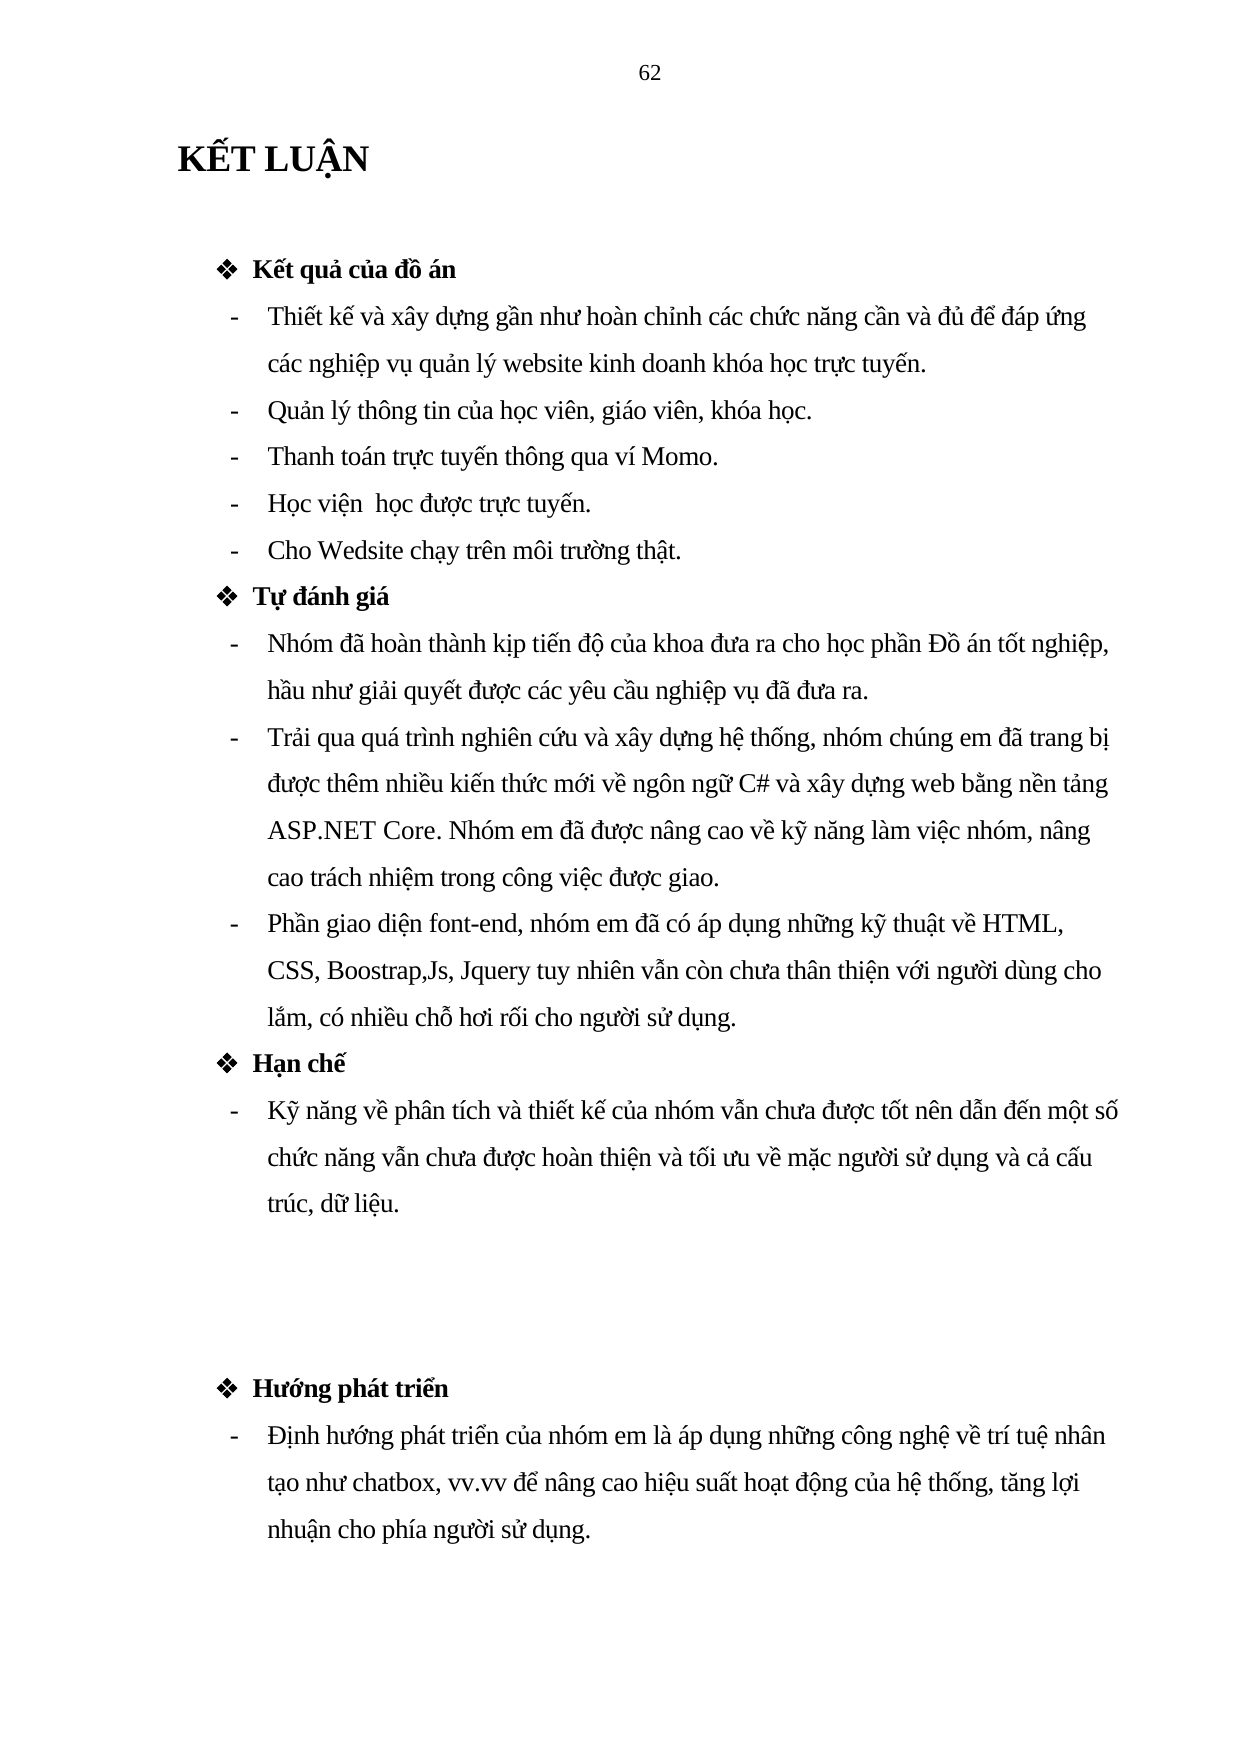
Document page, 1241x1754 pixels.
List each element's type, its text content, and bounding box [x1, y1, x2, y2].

list Định hướng phát triển của nhóm em là áp dụng những công nghệ về trí tuệ nhân tạo như chatbox, vv.vv để nâng cao hiệu suất hoạt động của hệ thống, tăng lợi nhuận cho phía người sử dụng. [229, 1419, 1122, 1544]
list Hướng phát triển [215, 1372, 1122, 1404]
list Kỹ năng về phân tích và thiết kế của nhóm vẫn chưa được tốt nên dẫn đến một số chức năng vẫn chưa được hoàn thiện và tối ưu về mặc người sử dụng và cả cấu trúc, dữ liệu. [229, 1094, 1122, 1219]
list Thanh toán trực tuyến thông qua ví Momo. [230, 440, 1122, 472]
list Kết quả của đồ án [215, 253, 1122, 285]
list Trải qua quá trình nghiên cứu và xây dựng hệ thống, nhóm chúng em đã trang bị được thêm nhiều kiến thức mới về ngôn ngữ C# và xây dựng web bằng nền tảng ASP.NET Core. Nhóm em đã được nâng cao về kỹ năng làm việc nhóm, nâng cao trách nhiệm trong công việc được giao. [229, 721, 1122, 892]
list Cho Wedsite chạy trên môi trường thật. [230, 534, 1122, 565]
list Học viện học được trực tuyến. [230, 487, 1122, 518]
list Thiết kế và xây dựng gần như hoàn chỉnh các chức năng cần và đủ để đáp ứng các nghiệp vụ quản lý website kinh doanh khóa học trực tuyến. [230, 300, 1122, 378]
list Nhóm đã hoàn thành kịp tiến độ của khoa đưa ra cho học phần Đồ án tốt nghiệp, hầu như giải quyết được các yêu cầu nghiệp vụ đã đưa ra. [229, 627, 1122, 705]
list Hạn chế [215, 1047, 1122, 1078]
list Tự đánh giá [215, 580, 1122, 612]
list Quản lý thông tin của học viên, giáo viên, khóa học. [230, 394, 1122, 425]
list Phần giao diện font-end, nhóm em đã có áp dụng những kỹ thuật về HTML, CSS, Boostrap,Js, Jquery tuy nhiên vẫn còn chưa thân thiện với người dùng cho lắm, có nhiều chỗ hơi rối cho người sử dụng. [229, 907, 1122, 1032]
